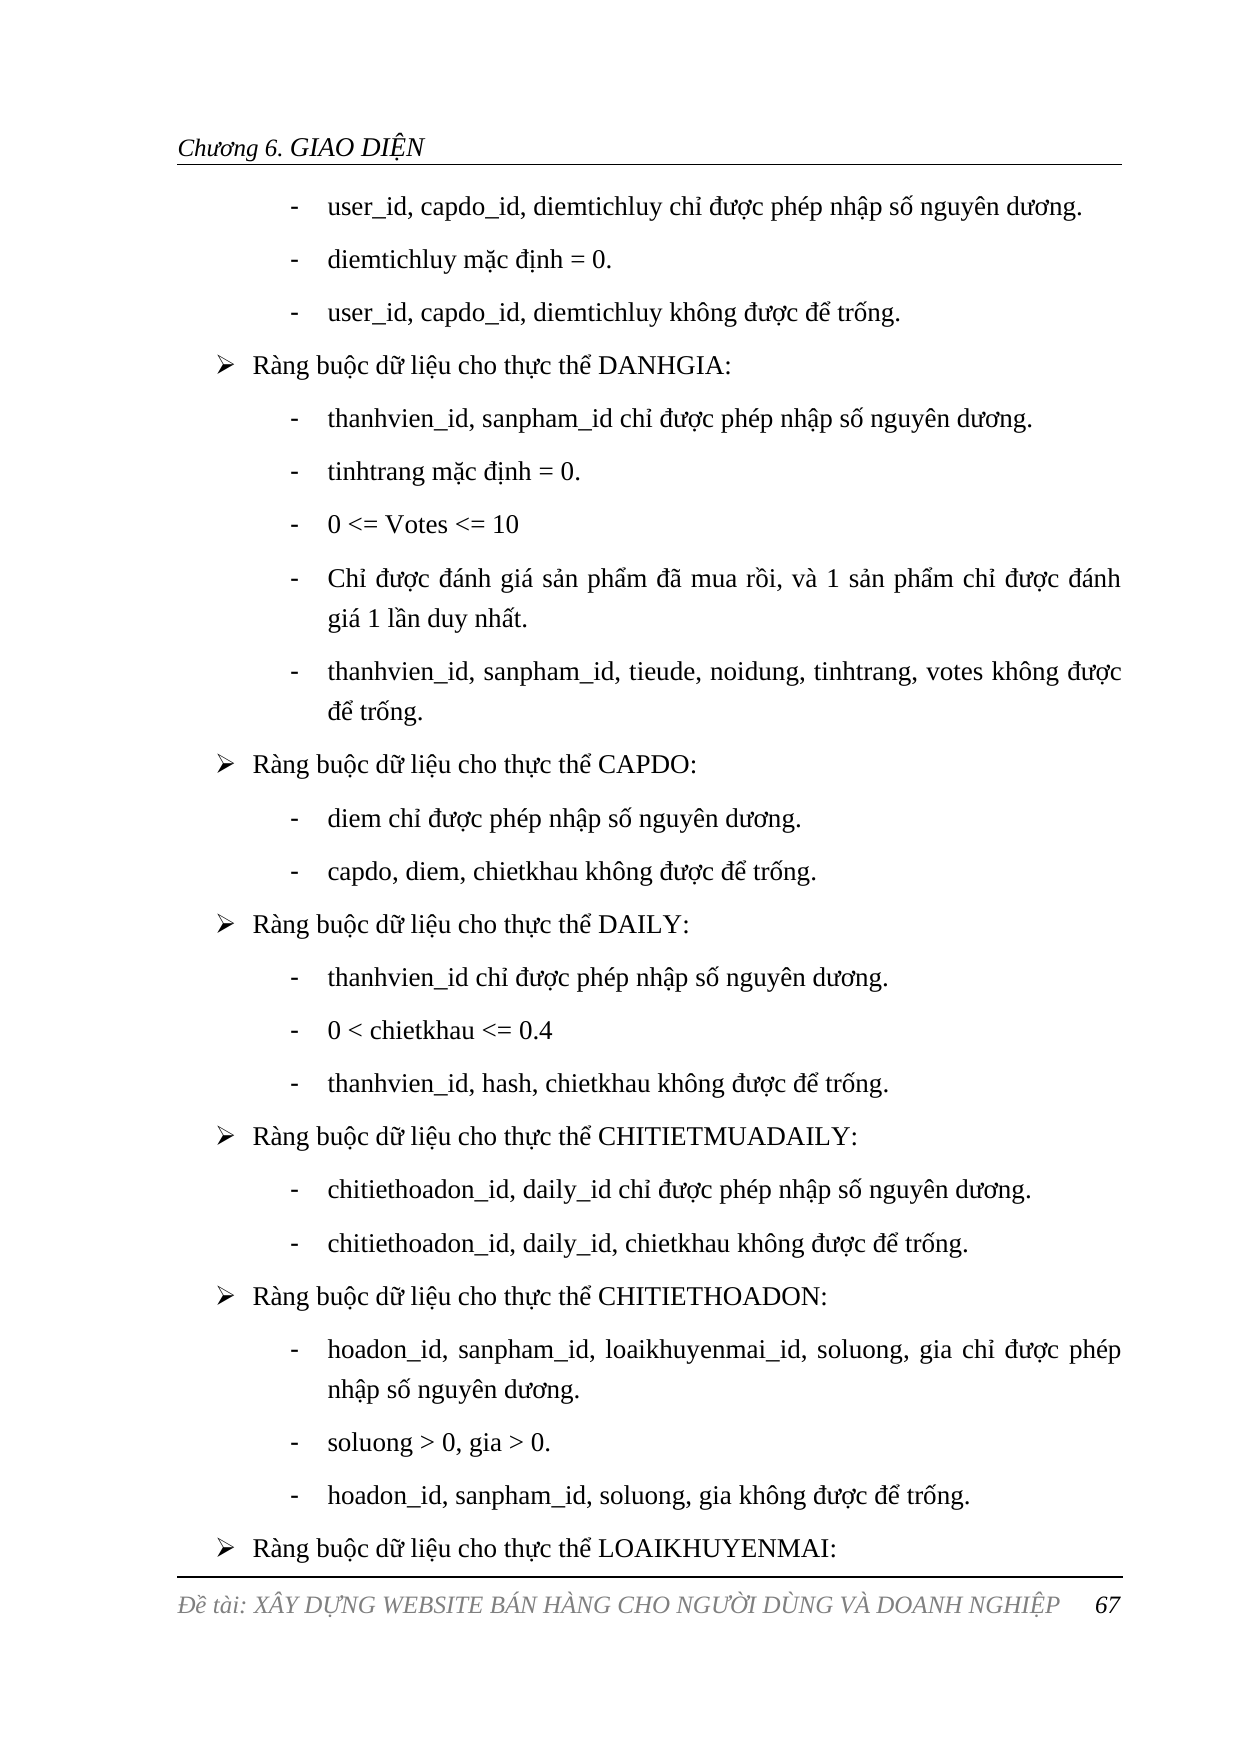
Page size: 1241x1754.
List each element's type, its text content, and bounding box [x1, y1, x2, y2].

list 0 < chietkhau <= 0.4 [290, 1014, 1122, 1045]
list user_id, capdo_id, diemtichluy không được để trống. [290, 296, 1122, 327]
list thanhvien_id, sanpham_id chỉ được phép nhập số nguyên dương. [290, 402, 1122, 433]
list thanhvien_id, sanpham_id, tieude, noidung, tinhtrang, votes không được để trống. [290, 655, 1122, 727]
list thanhvien_id, hash, chietkhau không được để trống. [290, 1067, 1122, 1098]
list Chỉ được đánh giá sản phẩm đã mua rồi, và 1 sản phẩm chỉ được đánh giá 1 lần duy nhất. [290, 562, 1122, 633]
list chitiethoadon_id, daily_id chỉ được phép nhập số nguyên dương. [290, 1173, 1122, 1205]
list hoadon_id, sanpham_id, loaikhuyenmai_id, soluong, gia chỉ được phép nhập số nguyên dương. [290, 1333, 1122, 1404]
list Ràng buộc dữ liệu cho thực thể CAPDO: [215, 748, 1122, 780]
list diemtichluy mặc định = 0. [290, 243, 1122, 274]
list soluong > 0, gia > 0. [290, 1426, 1122, 1457]
list diem chỉ được phép nhập số nguyên dương. [290, 802, 1122, 833]
list capdo, diem, chietkhau không được để trống. [290, 855, 1122, 886]
list Ràng buộc dữ liệu cho thực thể CHITIETHOADON: [215, 1280, 1122, 1311]
list thanhvien_id chỉ được phép nhập số nguyên dương. [290, 961, 1122, 992]
list user_id, capdo_id, diemtichluy chỉ được phép nhập số nguyên dương. [290, 190, 1122, 221]
list Ràng buộc dữ liệu cho thực thể LOAIKHUYENMAI: [215, 1532, 1122, 1564]
list Ràng buộc dữ liệu cho thực thể CHITIETMUADAILY: [215, 1120, 1122, 1152]
list tinhtrang mặc định = 0. [290, 455, 1122, 487]
list Ràng buộc dữ liệu cho thực thể DANHGIA: [215, 349, 1122, 380]
list Ràng buộc dữ liệu cho thực thể DAILY: [215, 908, 1122, 939]
list 0 <= Votes <= 10 [290, 508, 1122, 540]
list hoadon_id, sanpham_id, soluong, gia không được để trống. [290, 1479, 1122, 1511]
list chitiethoadon_id, daily_id, chietkhau không được để trống. [290, 1227, 1122, 1258]
